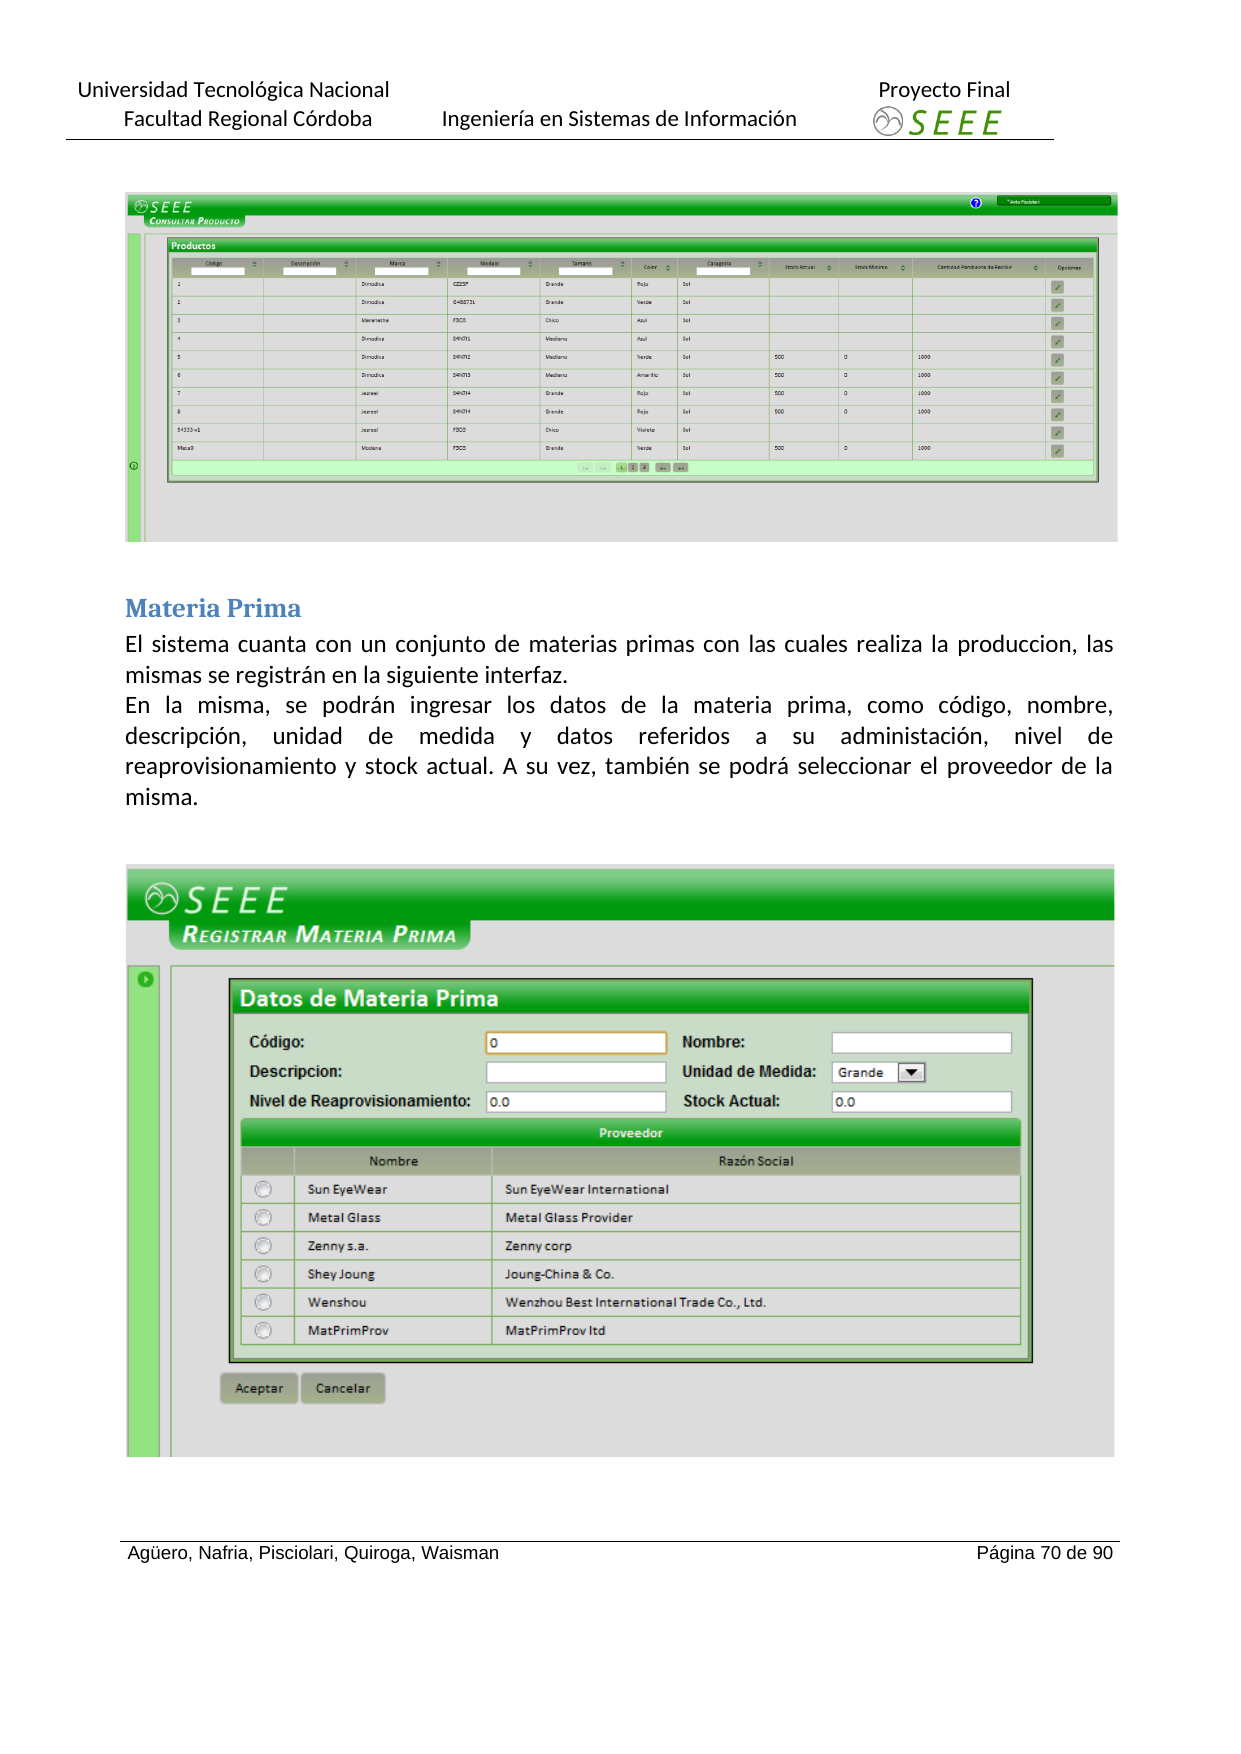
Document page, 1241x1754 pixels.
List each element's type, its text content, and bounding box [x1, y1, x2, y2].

picture [125, 192, 1118, 542]
picture [125, 864, 1115, 1457]
subtitle Materia Prima [125, 593, 1115, 624]
text En la misma, se podrán ingresar los datos de la materia prima, como código, nombre, descripción, unidad de medida y datos referidos a su administación, nivel de reaprovisionamiento y stock actual. A su vez, también se podrá seleccionar el proveedor de la misma. [125, 689, 1115, 812]
text El sistema cuanta con un conjunto de materias primas con las cuales realiza la produccion, las mismas se registrán en la siguiente interfaz. [125, 628, 1115, 689]
picture [873, 103, 1004, 139]
